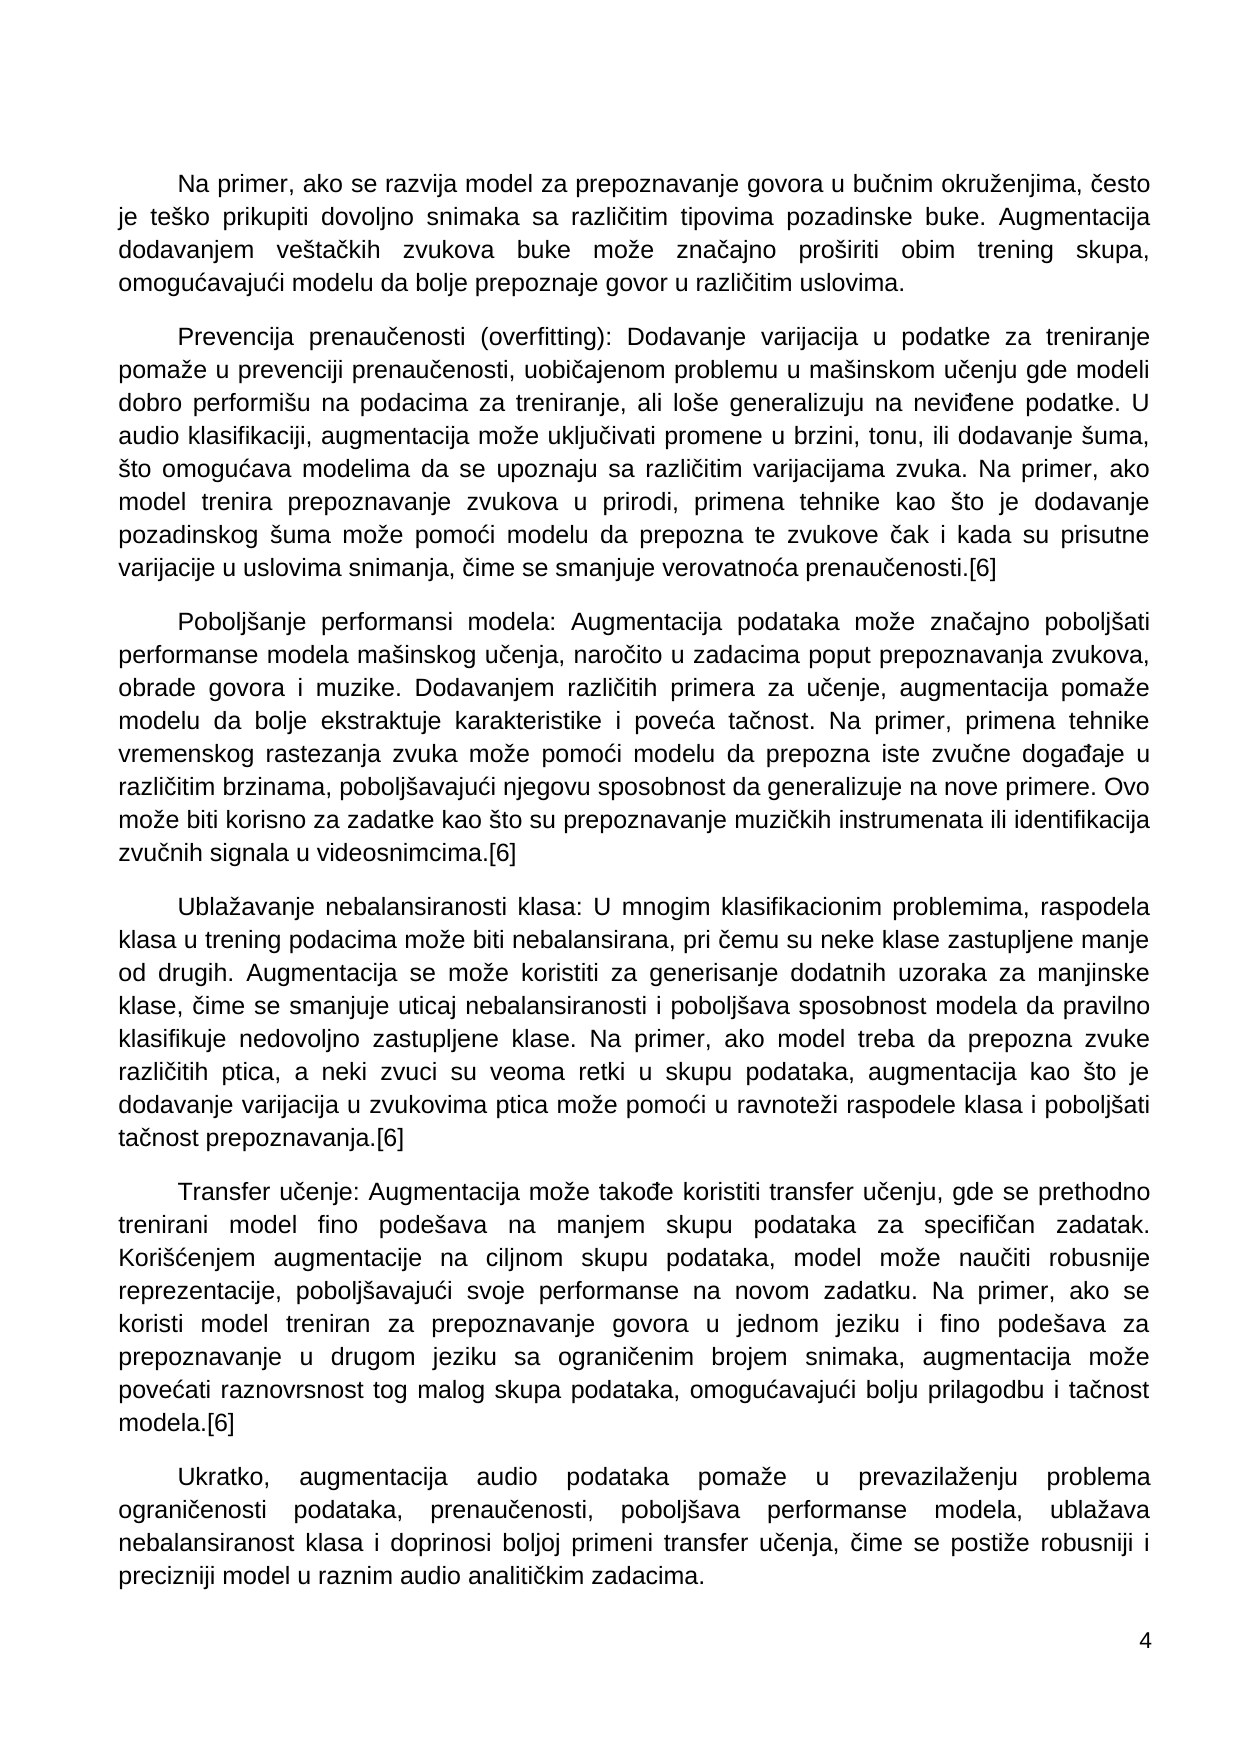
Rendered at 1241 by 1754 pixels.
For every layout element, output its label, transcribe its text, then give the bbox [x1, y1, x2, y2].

text Ukratko, augmentacija audio podataka pomaže u prevazilaženju problema ograničenosti podataka, prenaučenosti, poboljšava performanse modela, ublažava nebalansiranost klasa i doprinosi boljoj primeni transfer učenja, čime se postiže robusniji i precizniji model u raznim audio analitičkim zadacima. [118, 1462, 1152, 1590]
text Transfer učenje: Augmentacija može takođe koristiti transfer učenju, gde se prethodno trenirani model fino podešava na manjem skupu podataka za specifičan zadatak. Korišćenjem augmentacije na ciljnom skupu podataka, model može naučiti robusnije reprezentacije, poboljšavajući svoje performanse na novom zadatku. Na primer, ako se koristi model treniran za prepoznavanje govora u jednom jeziku i fino podešava za prepoznavanje u drugom jeziku sa ograničenim brojem snimaka, augmentacija može povećati raznovrsnost tog malog skupa podataka, omogućavajući bolju prilagodbu i tačnost modela.[6] [118, 1177, 1152, 1437]
text Poboljšanje performansi modela: Augmentacija podataka može značajno poboljšati performanse modela mašinskog učenja, naročito u zadacima poput prepoznavanja zvukova, obrade govora i muzike. Dodavanjem različitih primera za učenje, augmentacija pomaže modelu da bolje ekstraktuje karakteristike i poveća tačnost. Na primer, primena tehnike vremenskog rastezanja zvuka može pomoći modelu da prepozna iste zvučne događaje u različitim brzinama, poboljšavajući njegovu sposobnost da generalizuje na nove primere. Ovo može biti korisno za zadatke kao što su prepoznavanje muzičkih instrumenata ili identifikacija zvučnih signala u videosnimcima.[6] [118, 607, 1152, 867]
text Na primer, ako se razvija model za prepoznavanje govora u bučnim okruženjima, često je teško prikupiti dovoljno snimaka sa različitim tipovima pozadinske buke. Augmentacija dodavanjem veštačkih zvukova buke može značajno proširiti obim trening skupa, omogućavajući modelu da bolje prepoznaje govor u različitim uslovima. [118, 169, 1152, 297]
text Ublažavanje nebalansiranosti klasa: U mnogim klasifikacionim problemima, raspodela klasa u trening podacima može biti nebalansirana, pri čemu su neke klase zastupljene manje od drugih. Augmentacija se može koristiti za generisanje dodatnih uzoraka za manjinske klase, čime se smanjuje uticaj nebalansiranosti i poboljšava sposobnost modela da pravilno klasifikuje nedovoljno zastupljene klase. Na primer, ako model treba da prepozna zvuke različitih ptica, a neki zvuci su veoma retki u skupu podataka, augmentacija kao što je dodavanje varijacija u zvukovima ptica može pomoći u ravnoteži raspodele klasa i poboljšati tačnost prepoznavanja.[6] [118, 892, 1152, 1152]
text Prevencija prenaučenosti (overfitting): Dodavanje varijacija u podatke za treniranje pomaže u prevenciji prenaučenosti, uobičajenom problemu u mašinskom učenju gde modeli dobro performišu na podacima za treniranje, ali loše generalizuju na neviđene podatke. U audio klasifikaciji, augmentacija može uključivati promene u brzini, tonu, ili dodavanje šuma, što omogućava modelima da se upoznaju sa različitim varijacijama zvuka. Na primer, ako model trenira prepoznavanje zvukova u prirodi, primena tehnike kao što je dodavanje pozadinskog šuma može pomoći modelu da prepozna te zvukove čak i kada su prisutne varijacije u uslovima snimanja, čime se smanjuje verovatnoća prenaučenosti.[6] [118, 322, 1152, 582]
